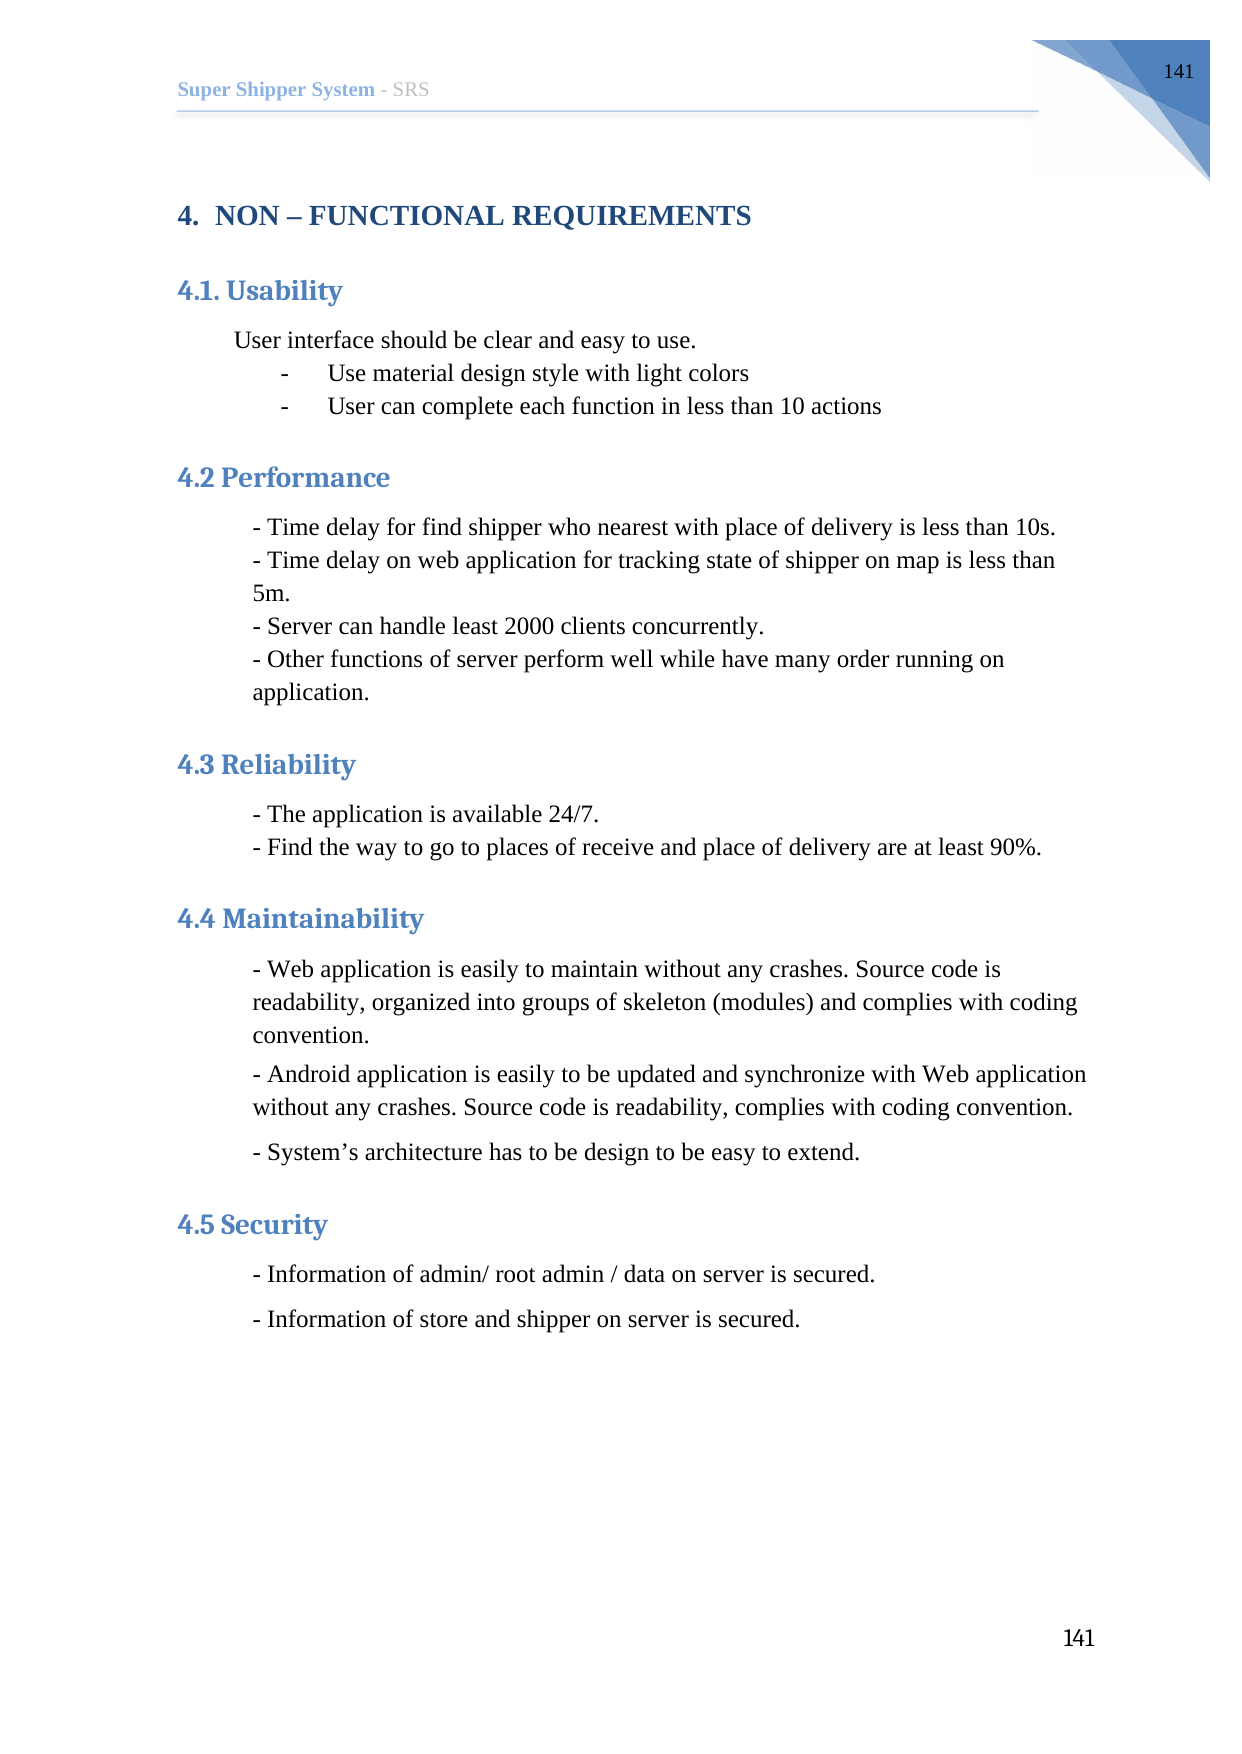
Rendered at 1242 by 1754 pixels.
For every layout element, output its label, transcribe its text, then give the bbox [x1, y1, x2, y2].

subtitle 4.3 Reliability [177, 748, 1094, 782]
text User interface should be clear and easy to use. [177, 325, 1094, 353]
list - Other functions of server perform well while have many order running on application. [252, 644, 1094, 706]
subtitle 4.2 Performance [177, 461, 1094, 495]
text - Android application is easily to be updated and synchronize with Web application without any crashes. Source code is readability, complies with coding convention. [252, 1059, 1094, 1121]
list User can complete each function in less than 10 actions [280, 391, 1094, 419]
picture [1029, 40, 1210, 182]
list - Time delay on web application for tracking state of shipper on map is less than 5m. [252, 545, 1094, 607]
text - Information of admin/ root admin / data on server is secured. [252, 1259, 1094, 1288]
list - The application is available 24/7. [252, 799, 1094, 828]
list - Time delay for find shipper who nearest with place of delivery is less than 10s. [252, 512, 1094, 541]
list - Web application is easily to maintain without any crashes. Source code is readability, organized into groups of skeleton (modules) and complies with coding convention. [252, 954, 1094, 1048]
subtitle 4.1. Usability [177, 274, 1094, 307]
list - Find the way to go to places of receive and place of delivery are at least 90%. [252, 832, 1094, 861]
subtitle NON – FUNCTIONAL REQUIREMENTS [177, 198, 1094, 231]
text - Information of store and shipper on server is secured. [252, 1304, 1094, 1333]
subtitle 4.5 Security [177, 1208, 1094, 1242]
text - System’s architecture has to be design to be easy to extend. [252, 1137, 1094, 1166]
subtitle 4.4 Maintainability [177, 903, 1094, 936]
list - Server can handle least 2000 clients concurrently. [252, 611, 1094, 640]
list Use material design style with light colors [280, 358, 1094, 387]
